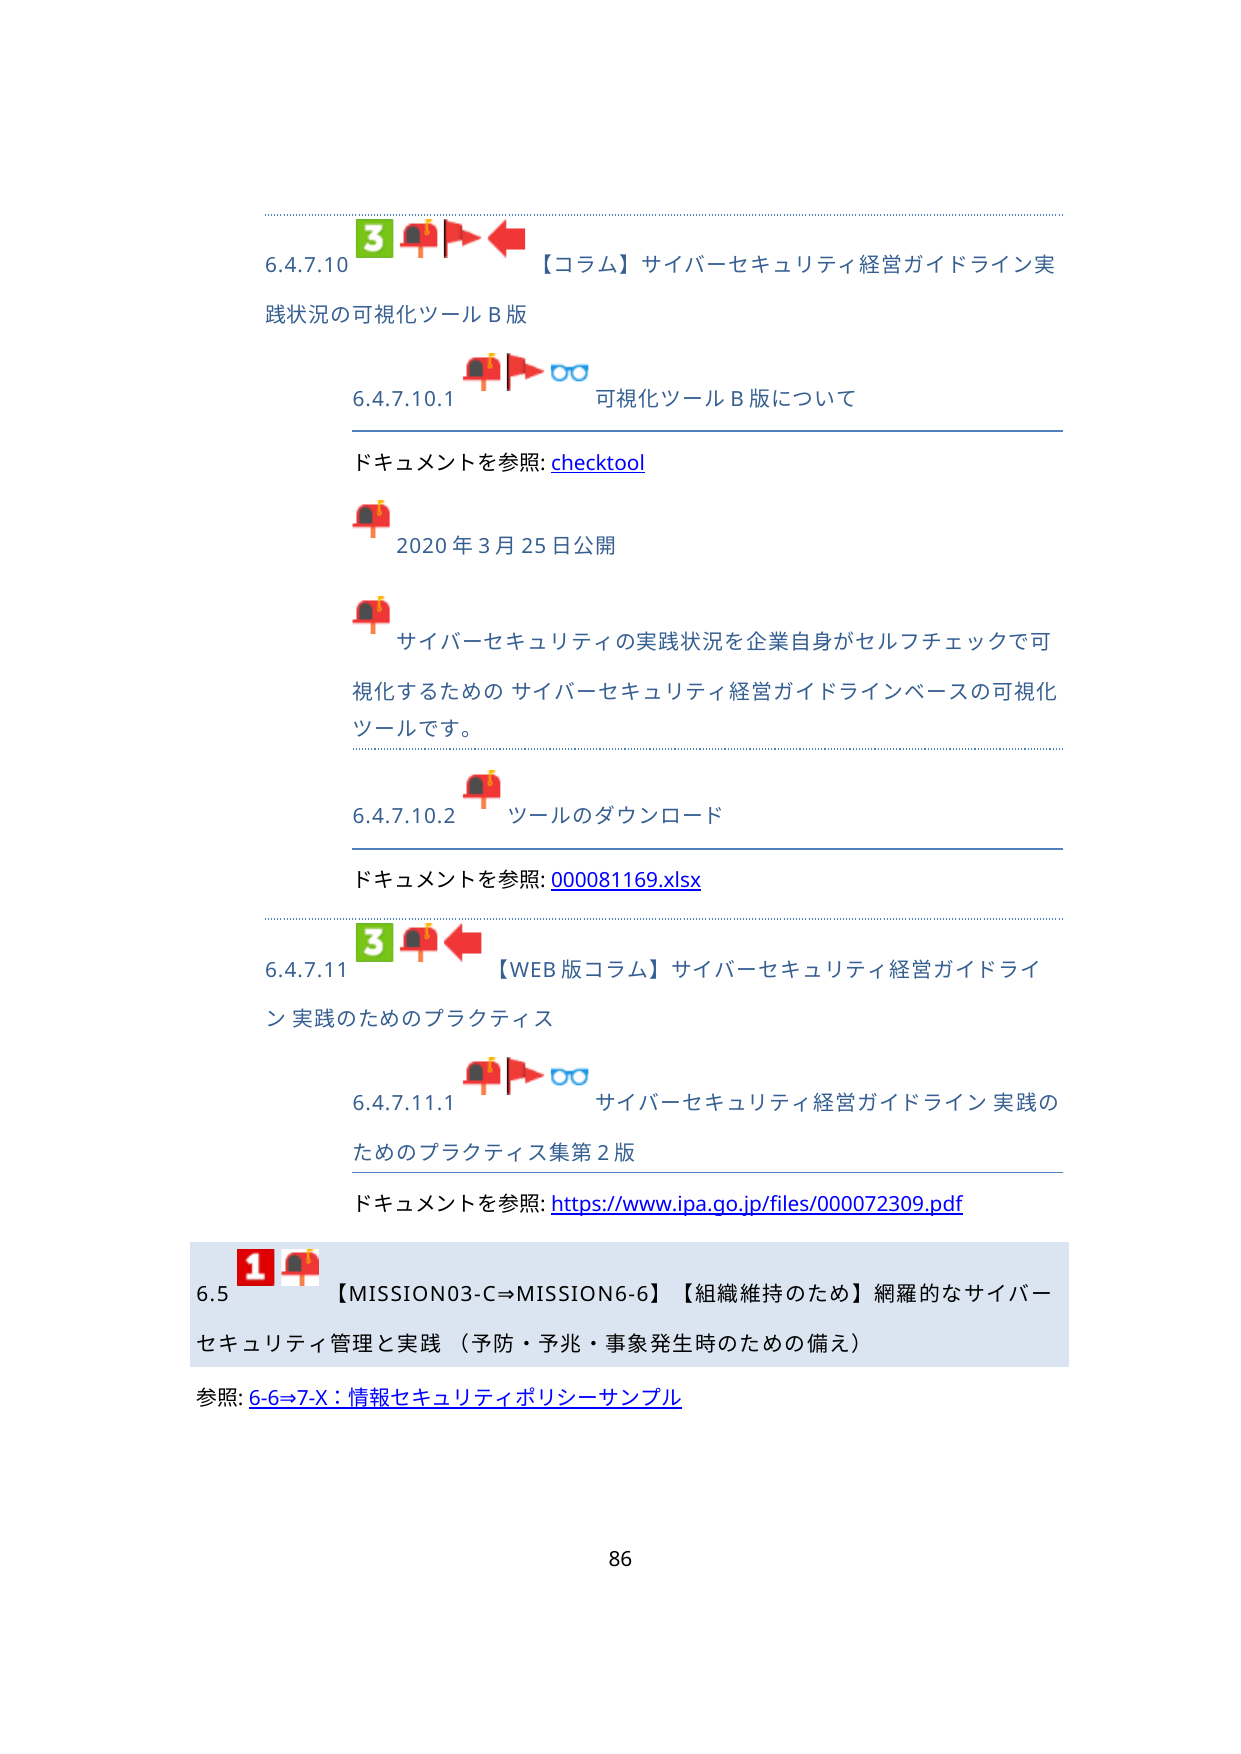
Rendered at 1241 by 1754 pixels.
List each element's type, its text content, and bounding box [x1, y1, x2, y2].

text ドキュメントを参照: checktool [352, 442, 1063, 480]
picture [355, 219, 394, 258]
text ドキュメントを参照: 000081169.xlsx [352, 860, 1063, 897]
picture [462, 353, 501, 391]
text 【Mission03-C⇒Mission6-6】【組織維持のため】網羅的なサイバーセキュリティ管理と実践 （予防・予兆・事象発生時のための備え） [196, 1249, 1063, 1361]
picture [506, 353, 545, 391]
text ドキュメントを参照: https://www.ipa.go.jp/files/000072309.pdf [352, 1184, 1063, 1221]
picture [399, 219, 438, 258]
picture [399, 923, 438, 962]
picture [281, 1249, 319, 1286]
picture [352, 500, 390, 538]
text 【コラム】サイバーセキュリティ経営ガイドライン実践状況の可視化ツールβ版 [265, 214, 1063, 332]
picture [487, 219, 526, 258]
picture [550, 353, 589, 391]
picture [443, 219, 482, 258]
picture [352, 596, 390, 634]
text ツールのダウンロード [352, 771, 1063, 848]
text 2020年3月25日公開 [352, 501, 1063, 576]
picture [355, 923, 394, 962]
text 可視化ツールβ版について [352, 353, 1063, 430]
text 参照: 6-6⇒7-X：情報セキュリティポリシーサンプル [196, 1378, 1063, 1415]
text サイバーセキュリティ経営ガイドライン 実践のためのプラクティス集第2版 [352, 1057, 1063, 1172]
picture [462, 1057, 501, 1095]
picture [550, 1057, 589, 1095]
text サイバーセキュリティの実践状況を企業自身がセルフチェックで可視化するための サイバーセキュリティ経営ガイドラインベースの可視化ツールです。 [352, 596, 1063, 750]
picture [462, 770, 501, 809]
picture [443, 923, 482, 962]
picture [506, 1057, 545, 1095]
text 【Web版コラム】サイバーセキュリティ経営ガイドライン 実践のためのプラクティス [265, 918, 1063, 1036]
picture [237, 1249, 275, 1286]
